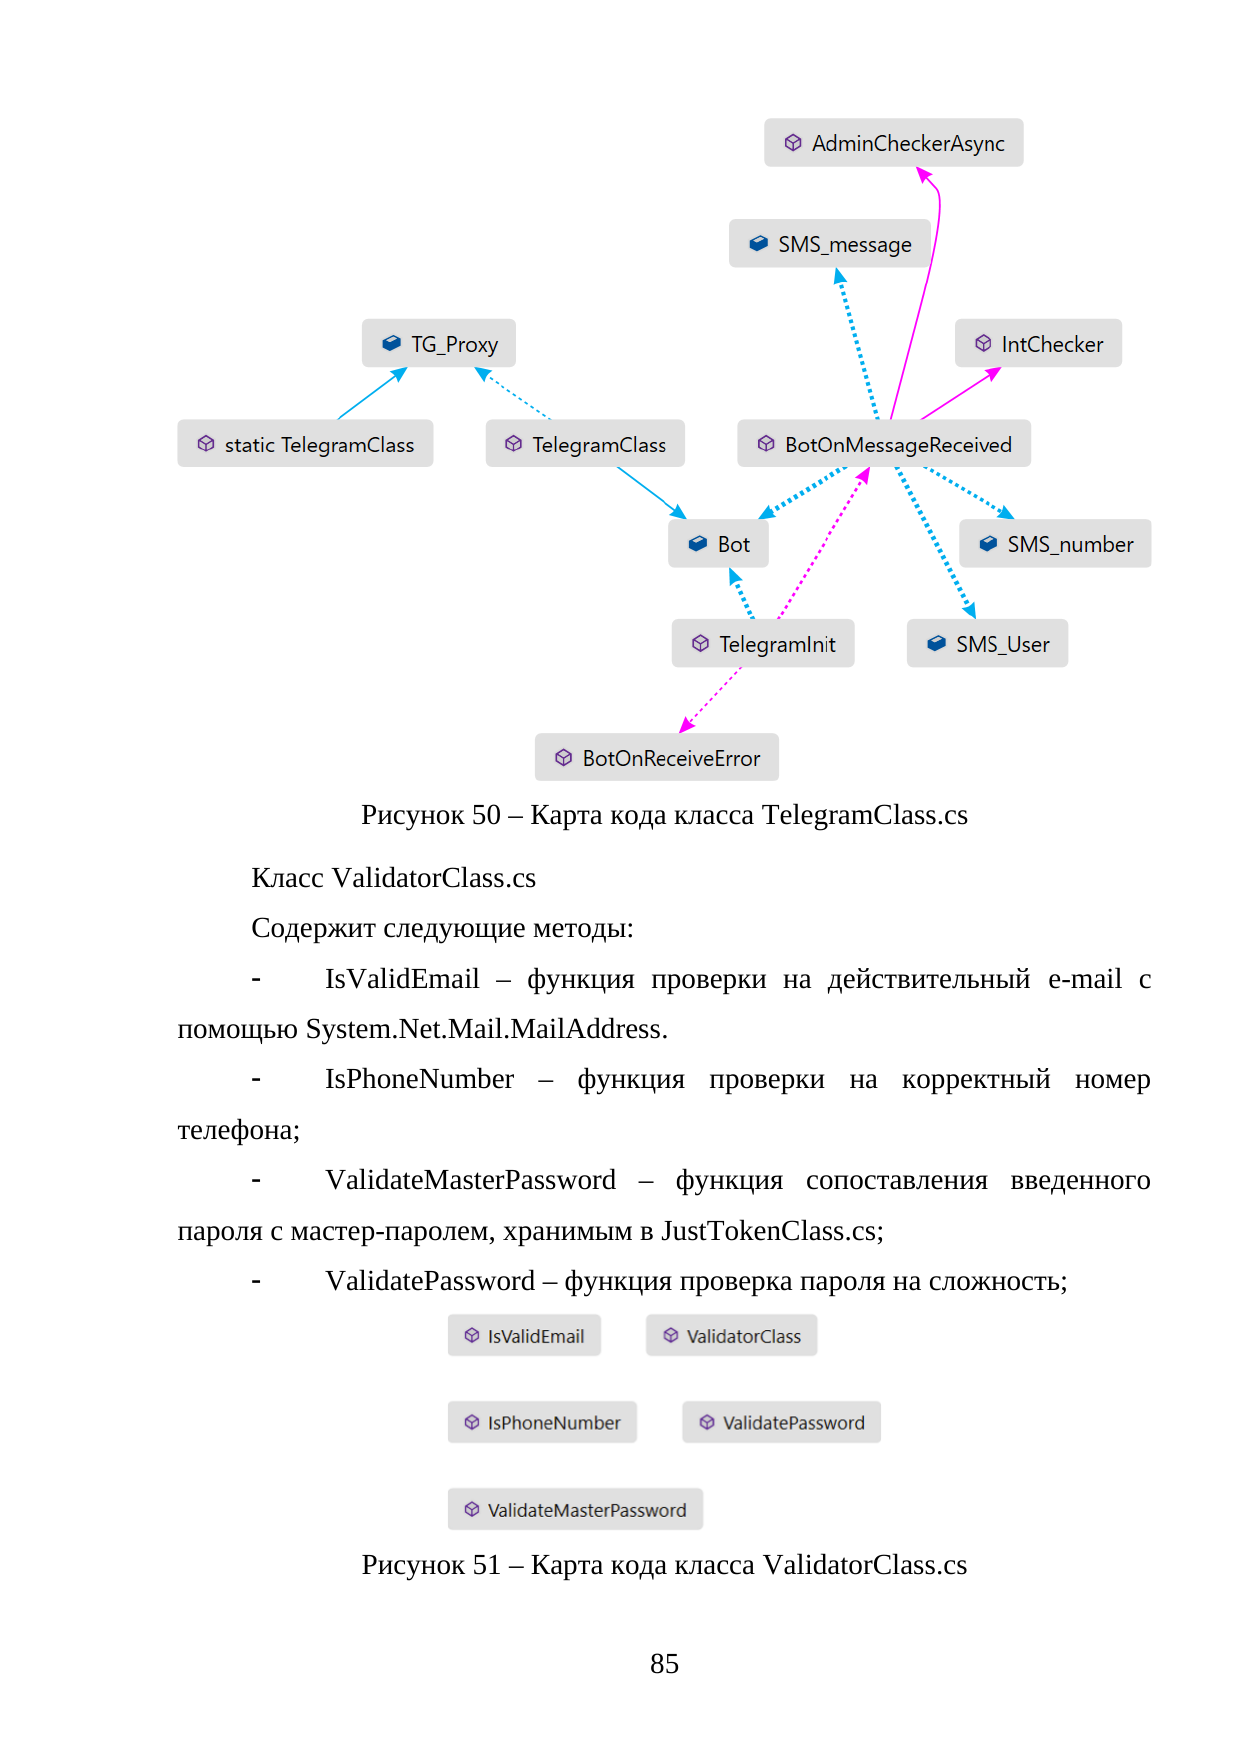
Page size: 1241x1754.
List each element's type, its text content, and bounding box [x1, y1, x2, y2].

text Рисунок 50 – Карта кода класса TelegramClass.cs [177, 797, 1152, 831]
list ValidatePassword – функция проверка пароля на сложность; [177, 1263, 1152, 1297]
text Класс ValidatorClass.cs [177, 860, 1152, 894]
list IsPhoneNumber – функция проверки на корректный номер телефона; [177, 1062, 1152, 1146]
picture [447, 1313, 882, 1531]
text Содержит следующие методы: [177, 911, 1152, 944]
list IsValidEmail – функция проверки на действительный e-mail с помощью System.Net.Mail.MailAddress. [177, 961, 1152, 1045]
list ValidateMasterPassword – функция сопоставления введенного пароля с мастер-паролем, хранимым в JustTokenClass.cs; [177, 1162, 1152, 1246]
text Рисунок 51 – Карта кода класса ValidatorClass.cs [177, 1547, 1152, 1581]
picture [177, 118, 1152, 781]
